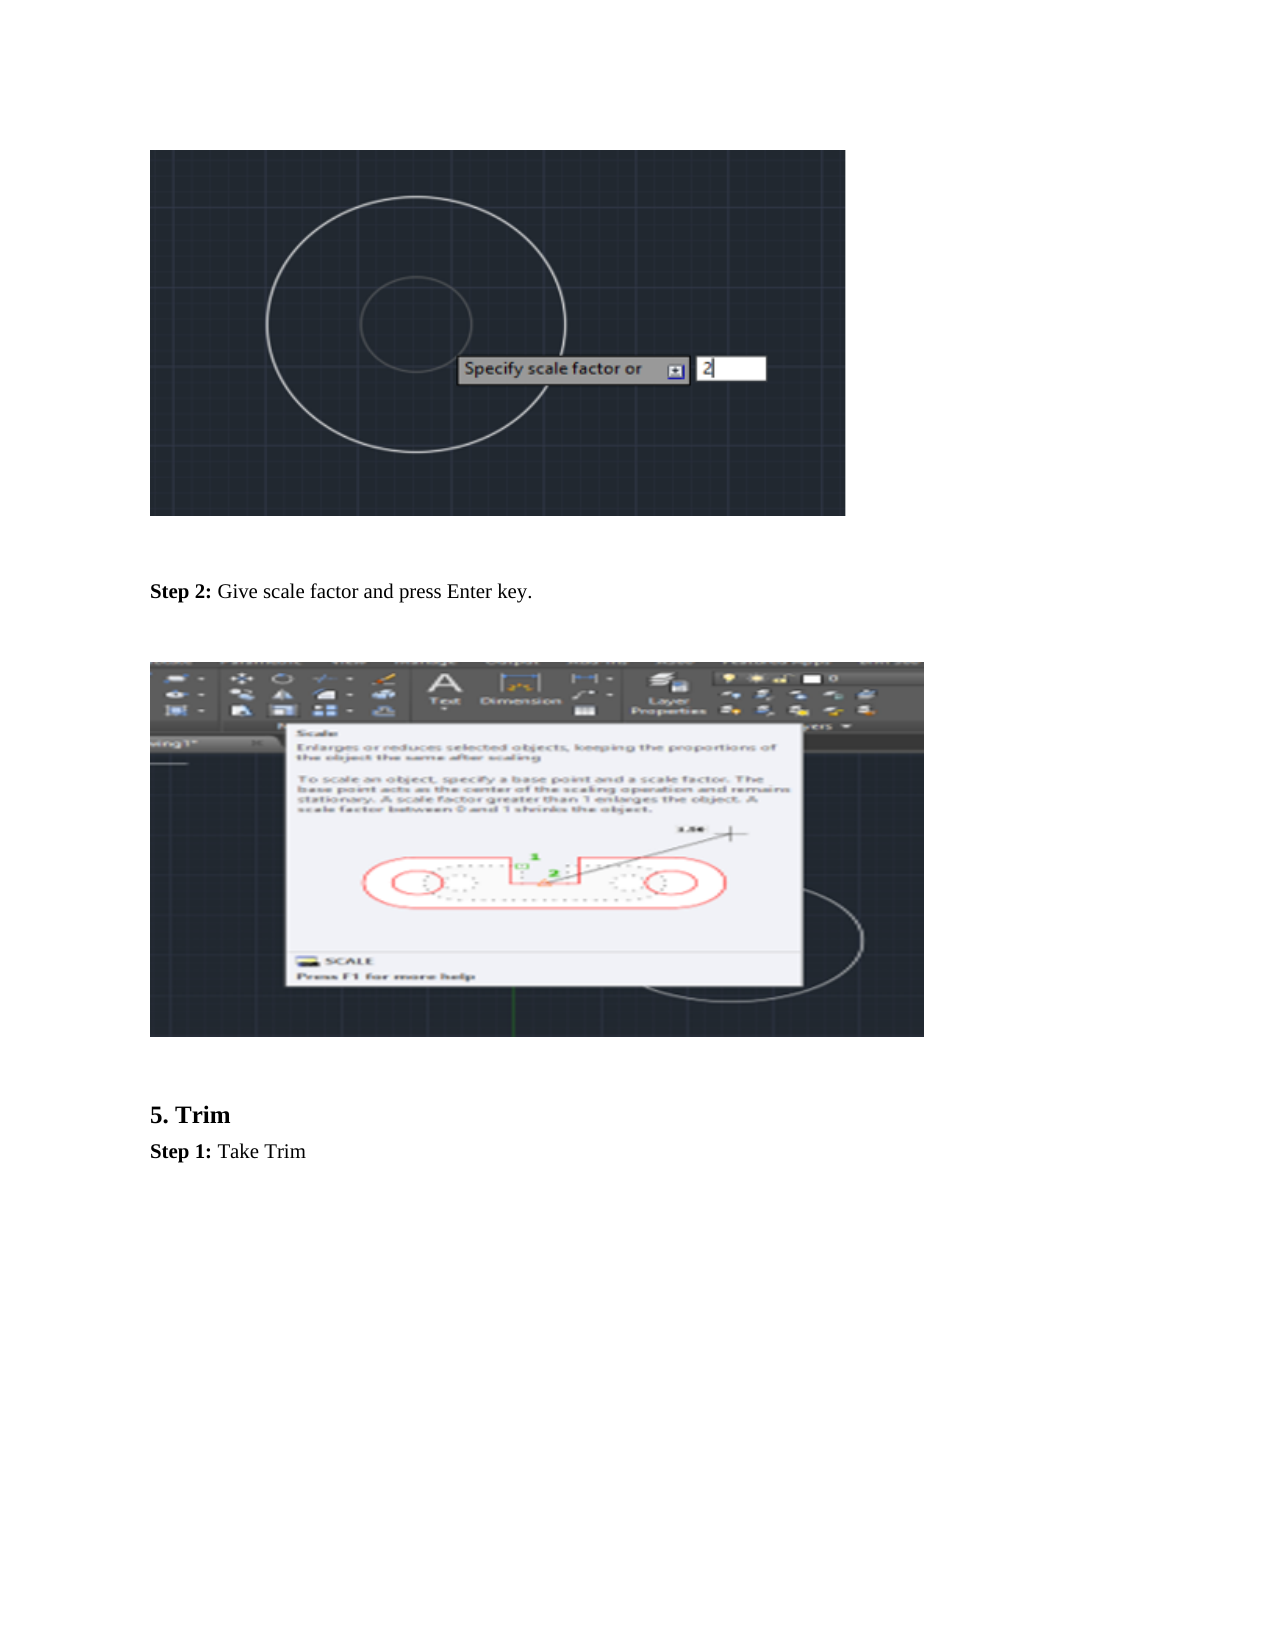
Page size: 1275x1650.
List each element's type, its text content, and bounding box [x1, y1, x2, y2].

picture [150, 662, 924, 1037]
picture [150, 150, 846, 516]
text Step 2: Give scale factor and press Enter key. [150, 579, 1137, 603]
text Step 1: Take Trim [150, 1139, 1137, 1163]
subtitle 5. Trim [150, 1100, 1137, 1129]
